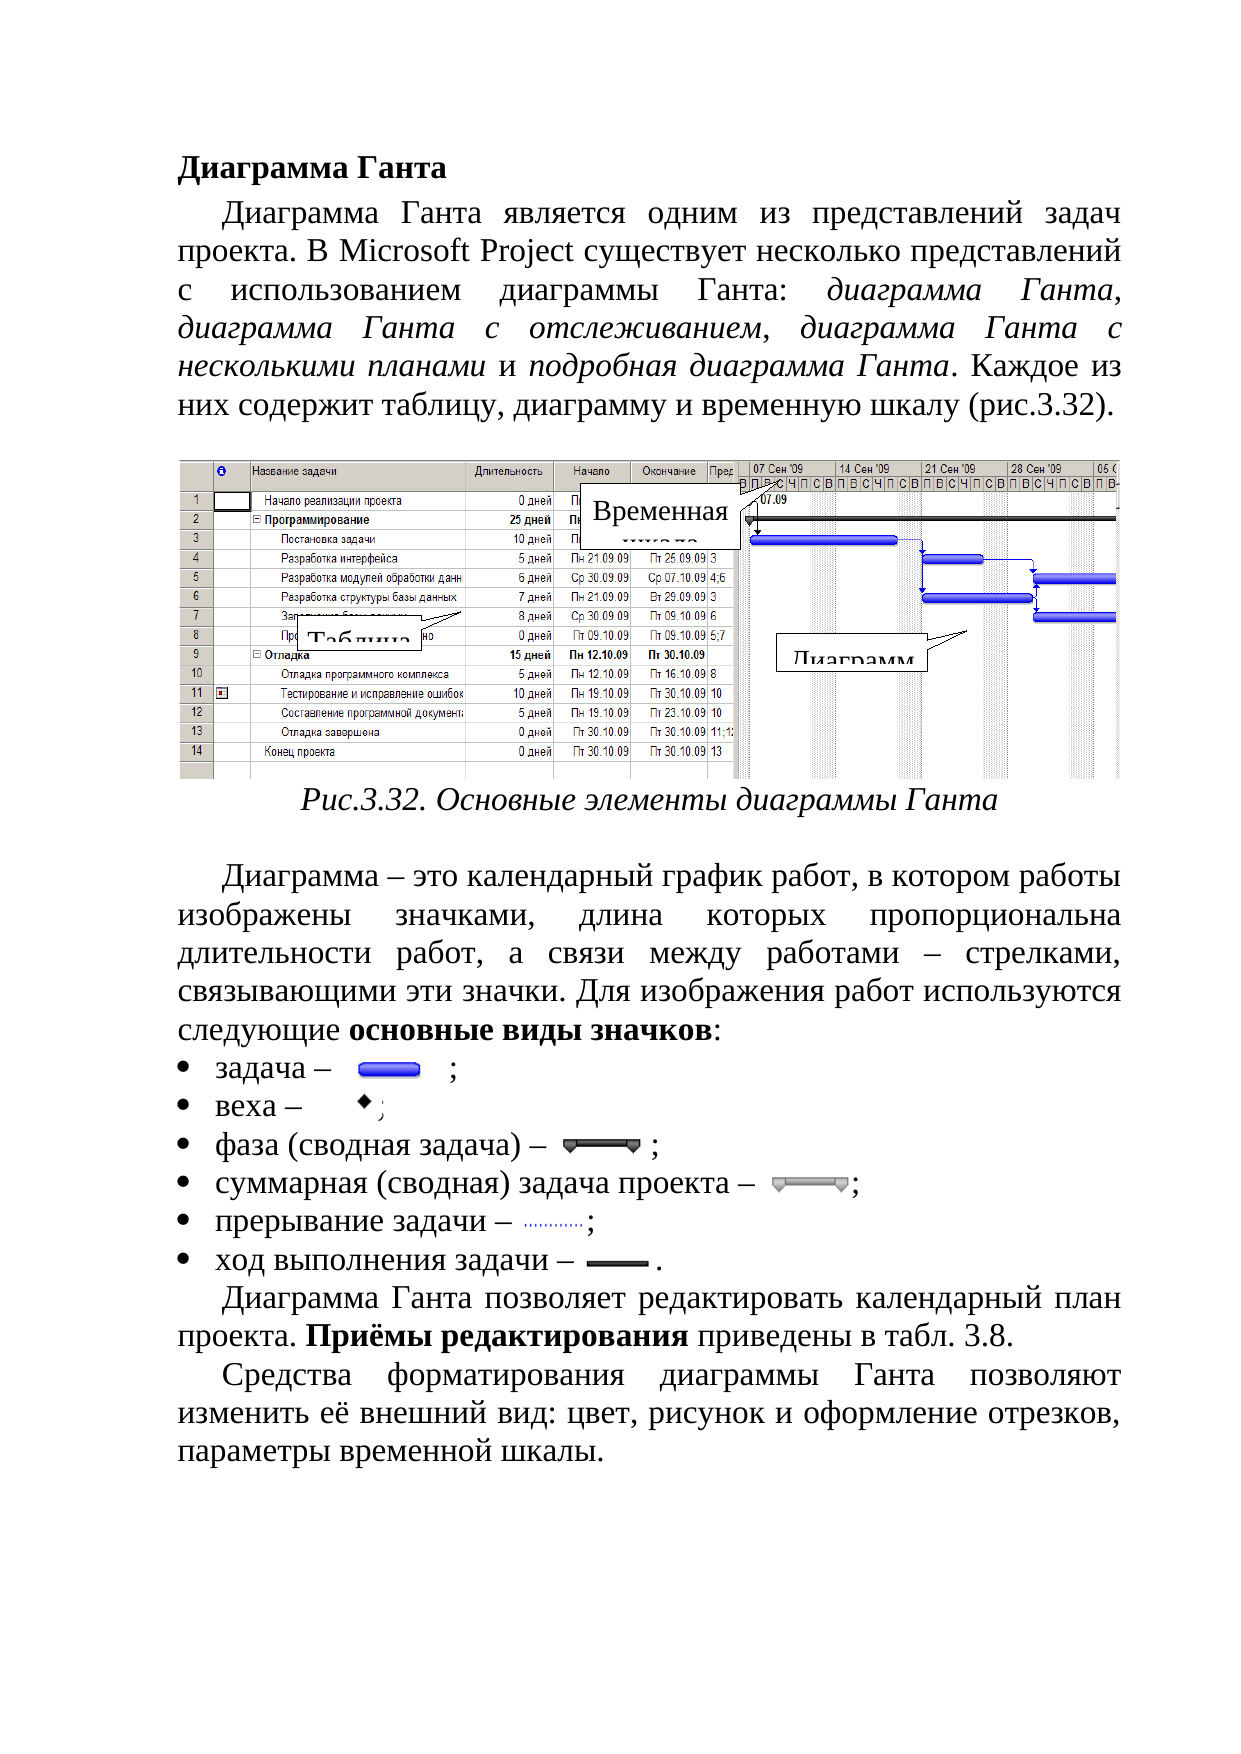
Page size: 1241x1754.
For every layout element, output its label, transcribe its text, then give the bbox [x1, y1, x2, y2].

list прерывание задачи – ; [177, 1201, 1122, 1239]
list фаза (сводная задача) – ; [177, 1124, 1122, 1162]
text Диаграмма – это календарный график работ, в котором работы изображены значками, длина которых пропорциональна длительности работ, а связи между работами – стрелками, связывающими эти значки. Для изображения работ используются следующие основные виды значков: [177, 856, 1122, 1047]
picture [771, 1176, 851, 1194]
subtitle Диаграмма Ганта [177, 148, 1122, 186]
text Средства форматирования диаграммы Ганта позволяют изменить её внешний вид: цвет, рисунок и оформление отрезков, параметры временной шкалы. [177, 1354, 1122, 1469]
picture [562, 1138, 642, 1156]
list веха – ; [177, 1086, 1122, 1124]
picture [356, 1061, 424, 1079]
list ход выполнения задачи – . [177, 1239, 1122, 1277]
picture [582, 1257, 655, 1271]
picture [520, 1215, 586, 1232]
list суммарная (сводная) задача проекта – ; [177, 1162, 1122, 1201]
list задача – ; [177, 1047, 1122, 1086]
picture [179, 460, 1120, 779]
picture [346, 1087, 383, 1117]
text Диаграмма Ганта позволяет редактировать календарный план проекта. Приёмы редактирования приведены в табл. 3.8. [177, 1277, 1122, 1354]
text Диаграмма Ганта является одним из представлений задач проекта. В Microsoft Project существует несколько представлений с использованием диаграммы Ганта: диаграмма Ганта, диаграмма Ганта с отслеживанием, диаграмма Ганта с несколькими планами и подробная диаграмма Ганта. Каждое из них содержит таблицу, диаграмму и временную шкалу (рис.3.32). [177, 192, 1122, 422]
